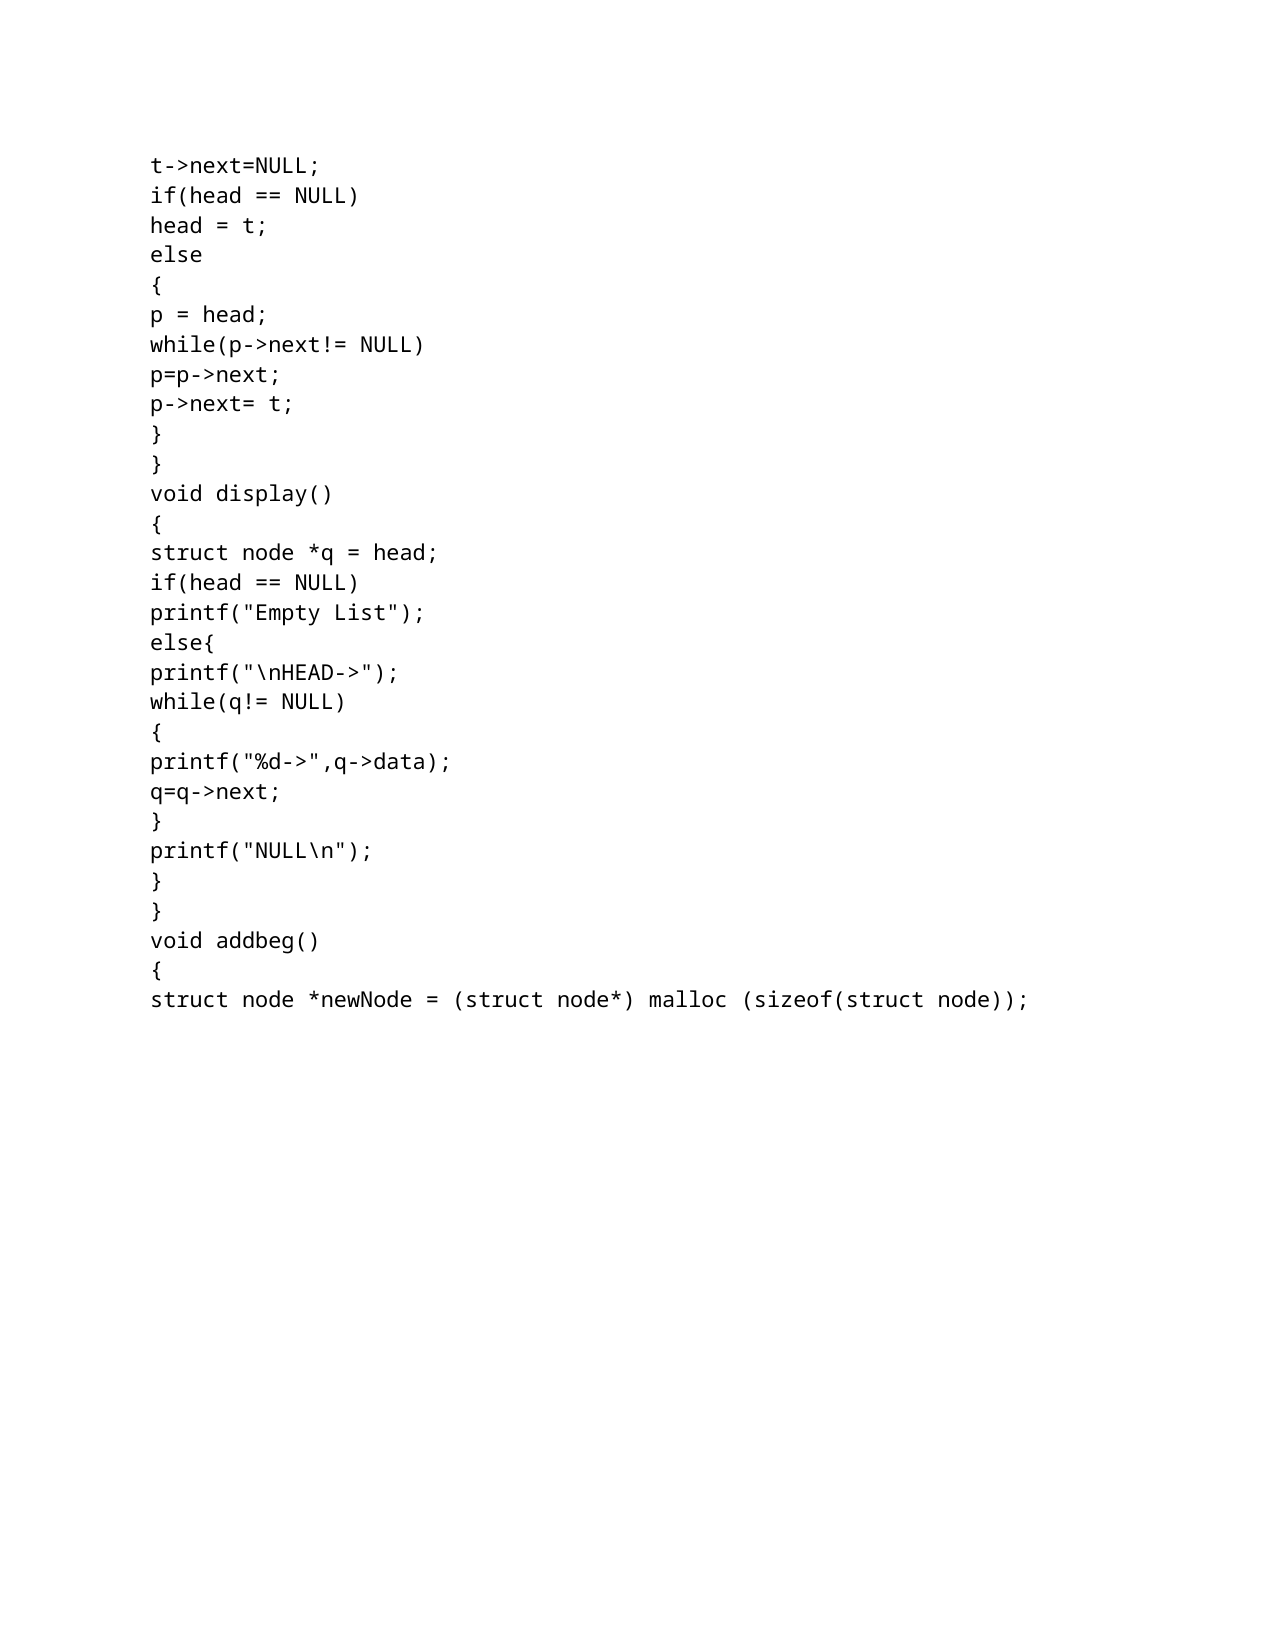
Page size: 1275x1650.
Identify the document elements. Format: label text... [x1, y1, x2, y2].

text { [150, 269, 1125, 299]
text p = head; [150, 299, 1125, 329]
text { [150, 954, 1125, 984]
text { [150, 716, 1125, 746]
text } [150, 895, 1125, 924]
text p->next= t; [150, 388, 1125, 418]
text q=q->next; [150, 776, 1125, 805]
text { [150, 507, 1125, 537]
text } [150, 805, 1125, 835]
text while(p->next!= NULL) [150, 329, 1125, 358]
text printf("\nHEAD->"); [150, 656, 1125, 686]
text } [150, 418, 1125, 448]
text head = t; [150, 209, 1125, 239]
text void addbeg() [150, 924, 1125, 954]
text else{ [150, 627, 1125, 656]
text void display() [150, 478, 1125, 507]
text if(head == NULL) [150, 567, 1125, 597]
text t->next=NULL; [150, 150, 1125, 180]
text if(head == NULL) [150, 180, 1125, 209]
text printf("NULL\n"); [150, 835, 1125, 865]
text struct node *newNode = (struct node*) malloc (sizeof(struct node)); [150, 984, 1125, 1014]
text p=p->next; [150, 358, 1125, 388]
text printf("Empty List"); [150, 597, 1125, 627]
text while(q!= NULL) [150, 686, 1125, 716]
text } [150, 865, 1125, 895]
text struct node *q = head; [150, 537, 1125, 567]
text printf("%d->",q->data); [150, 746, 1125, 776]
text } [150, 448, 1125, 478]
text else [150, 239, 1125, 269]
